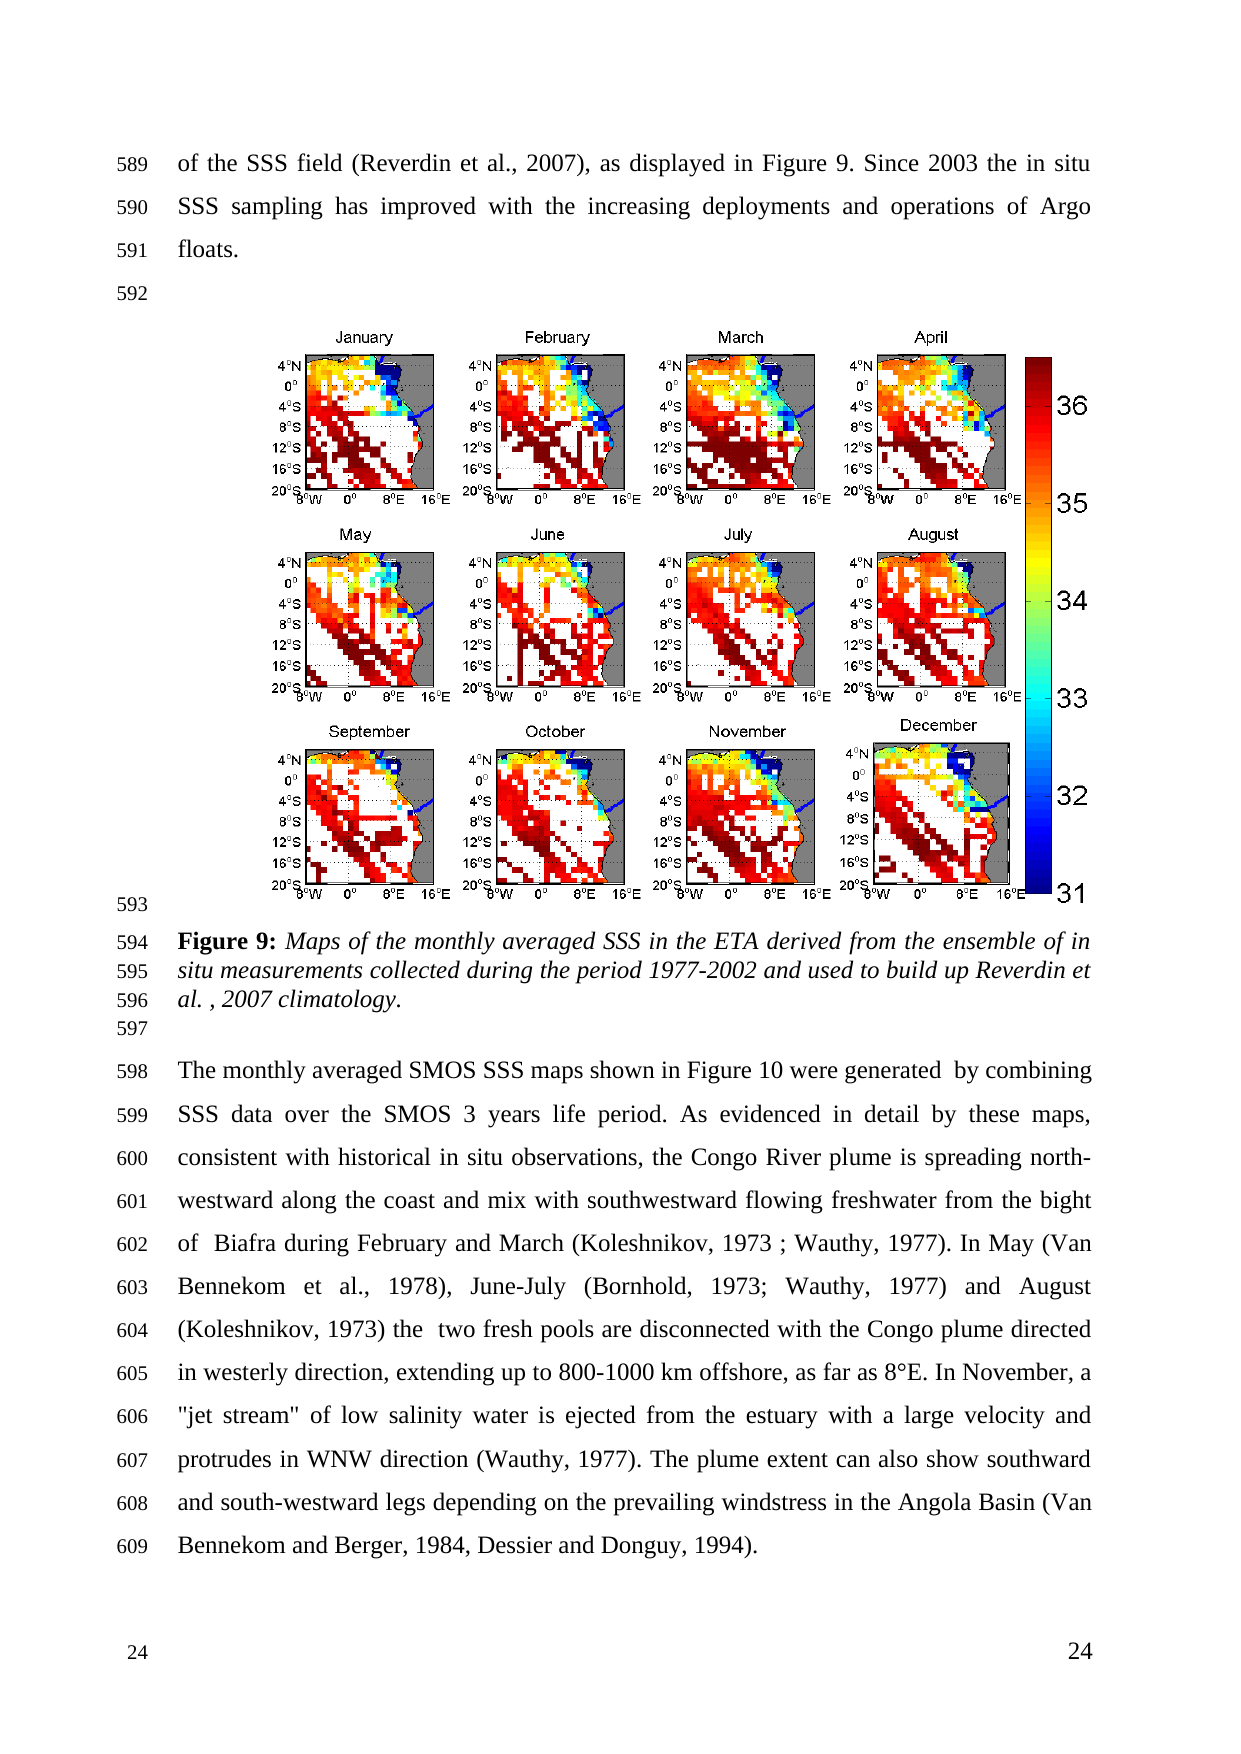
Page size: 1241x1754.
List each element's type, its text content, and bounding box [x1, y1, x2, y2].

text The monthly averaged SMOS SSS maps shown in Figure 10 were generated by combining SSS data over the SMOS 3 years life period. As evidenced in detail by these maps, consistent with historical in situ observations, the Congo River plume is spreading north-westward along the coast and mix with southwestward flowing freshwater from the bight of Biafra during February and March (Koleshnikov, 1973 ; Wauthy, 1977). In May (Van Bennekom et al., 1978), June-July (Bornhold, 1973; Wauthy, 1977) and August (Koleshnikov, 1973) the two fresh pools are disconnected with the Congo plume directed in westerly direction, extending up to 800-1000 km offshore, as far as 8°E. In November, a "jet stream" of low salinity water is ejected from the estuary with a large velocity and protrudes in WNW direction (Wauthy, 1977). The plume extent can also show southward and south-westward legs depending on the prevailing windstress in the Angola Basin (Van Bennekom and Berger, 1984, Dessier and Donguy, 1994). [177, 1056, 1092, 1559]
text Figure 9: Maps of the monthly averaged SSS in the ETA derived from the ensemble of in situ measurements collected during the period 1977-2002 and used to build up Reverdin et al. , 2007 climatology. [177, 926, 1092, 1012]
picture [177, 320, 1090, 912]
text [177, 148, 1092, 263]
